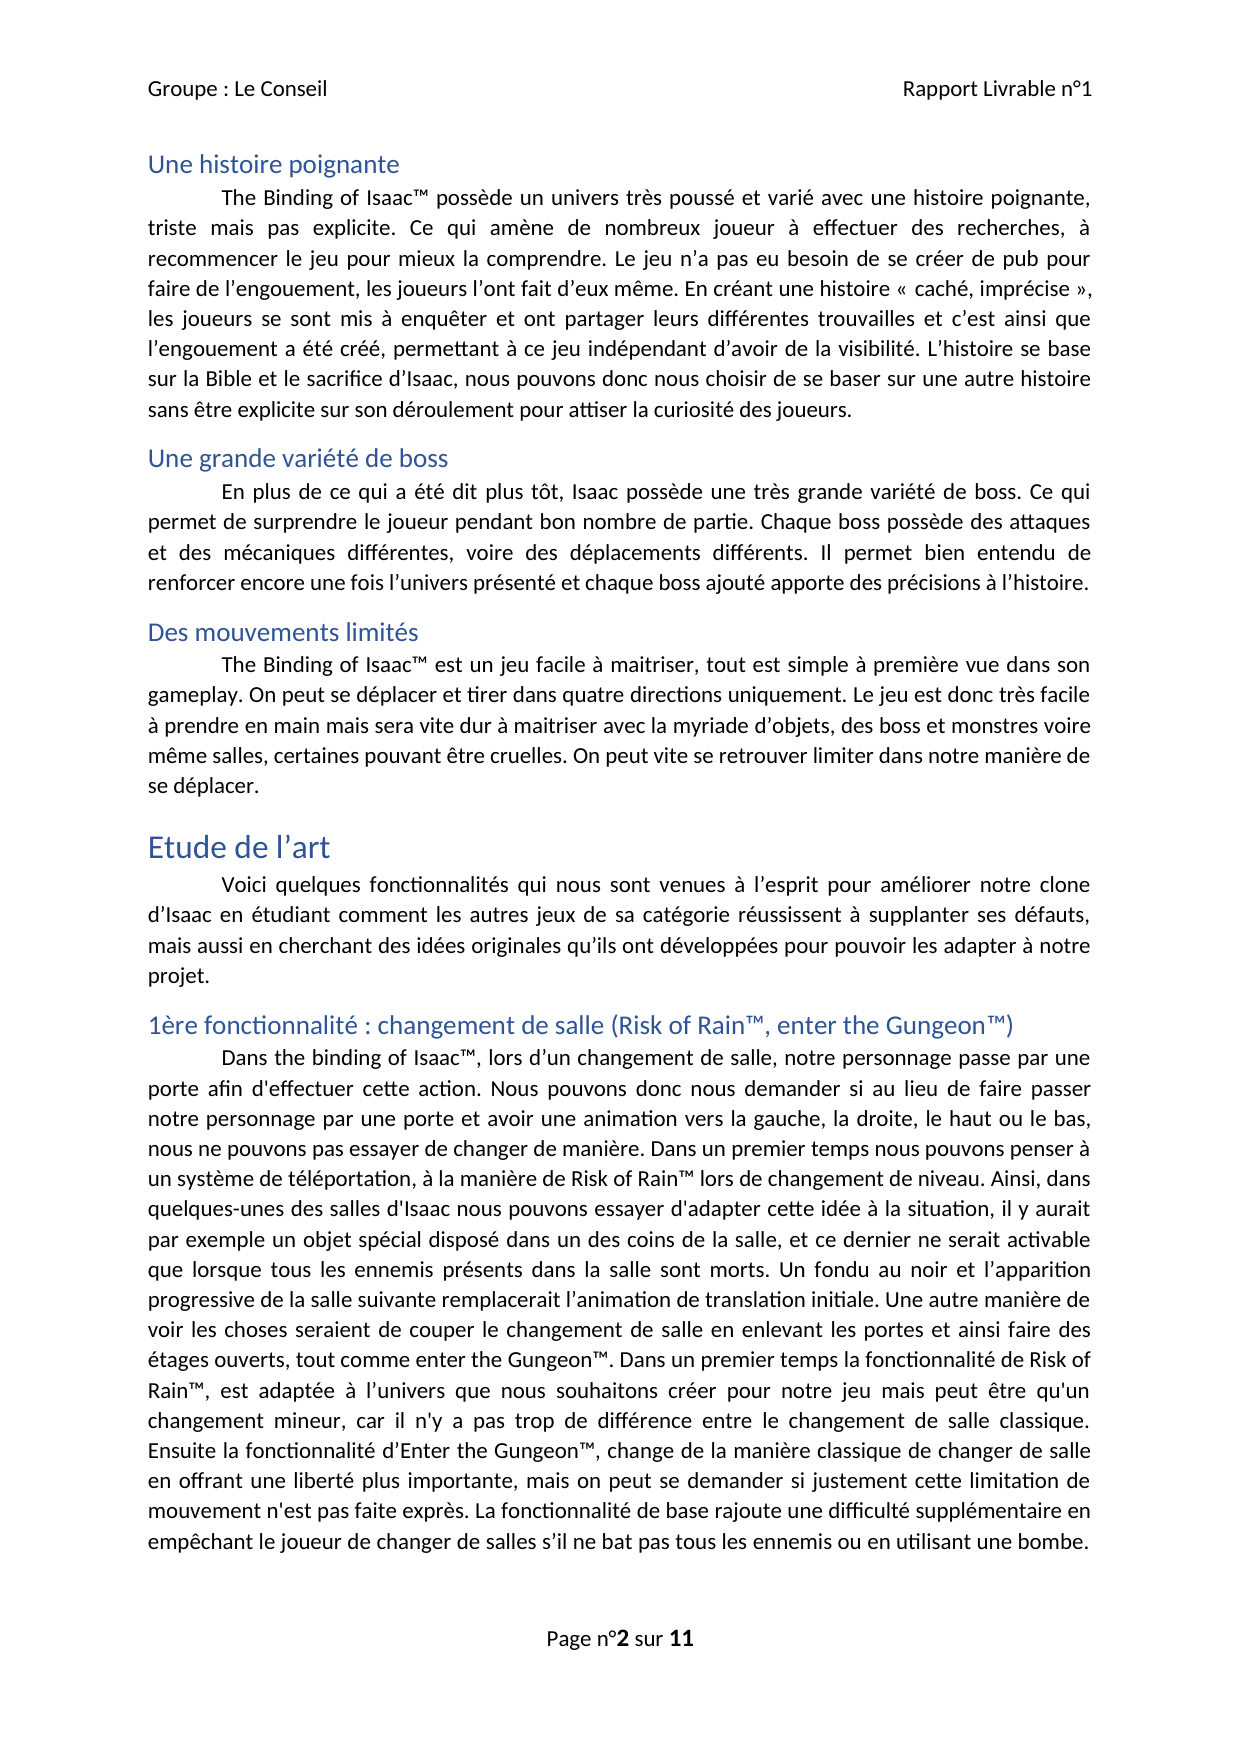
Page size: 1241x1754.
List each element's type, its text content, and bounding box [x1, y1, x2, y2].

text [148, 1043, 1093, 1555]
text The Binding of Isaac™ possède un univers très poussé et varié avec une histoire poignante, triste mais pas explicite. Ce qui amène de nombreux joueur à effectuer des recherches, à recommencer le jeu pour mieux la comprendre. Le jeu n’a pas eu besoin de se créer de pub pour faire de l’engouement, les joueurs l’ont fait d’eux même. En créant une histoire « caché, imprécise », les joueurs se sont mis à enquêter et ont partager leurs différentes trouvailles et c’est ainsi que l’engouement a été créé, permettant à ce jeu indépendant d’avoir de la visibilité. L’histoire se base sur la Bible et le sacrifice d’Isaac, nous pouvons donc nous choisir de se baser sur une autre histoire sans être explicite sur son déroulement pour attiser la curiosité des joueurs. [148, 183, 1093, 423]
subtitle 1ère fonctionnalité : changement de salle (Risk of Rain™, enter the Gungeon™) [148, 1008, 1093, 1041]
subtitle Des mouvements limités [148, 615, 1093, 648]
subtitle Une grande variété de boss [148, 442, 1093, 474]
subtitle Une histoire poignante [148, 148, 1093, 181]
text En plus de ce qui a été dit plus tôt, Isaac possède une très grande variété de boss. Ce qui permet de surprendre le joueur pendant bon nombre de partie. Chaque boss possède des attaques et des mécaniques différentes, voire des déplacements différents. Il permet bien entendu de renforcer encore une fois l’univers présenté et chaque boss ajouté apporte des précisions à l’histoire. [148, 477, 1093, 596]
subtitle Etude de l’art [148, 826, 1093, 867]
text Voici quelques fonctionnalités qui nous sont venues à l’esprit pour améliorer notre clone d’Isaac en étudiant comment les autres jeux de sa catégorie réussissent à supplanter ses défauts, mais aussi en cherchant des idées originales qu’ils ont développées pour pouvoir les adapter à notre projet. [148, 870, 1093, 989]
text The Binding of Isaac™ est un jeu facile à maitriser, tout est simple à première vue dans son gameplay. On peut se déplacer et tirer dans quatre directions uniquement. Le jeu est donc très facile à prendre en main mais sera vite dur à maitriser avec la myriade d’objets, des boss et monstres voire même salles, certaines pouvant être cruelles. On peut vite se retrouver limiter dans notre manière de se déplacer. [148, 650, 1093, 799]
